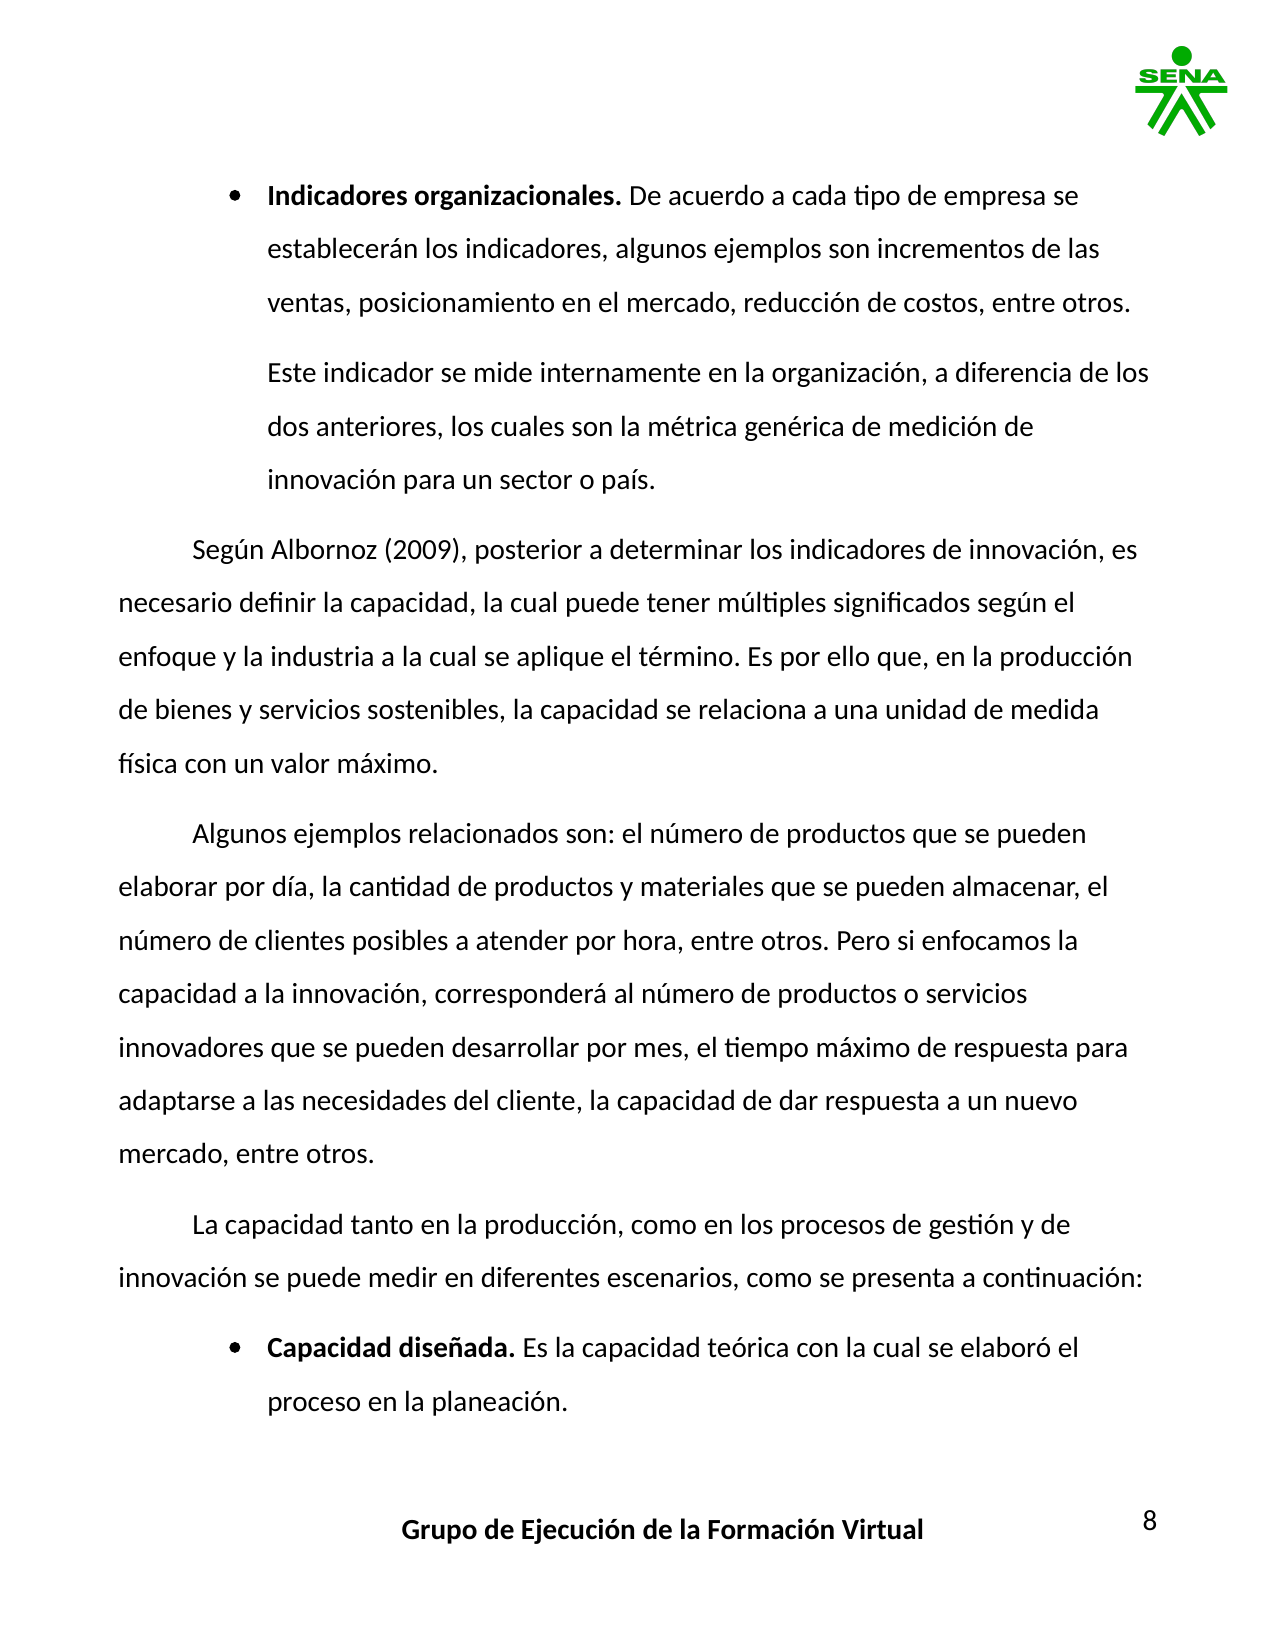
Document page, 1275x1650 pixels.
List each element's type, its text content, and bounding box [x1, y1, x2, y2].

list Este indicador se mide internamente en la organización, a diferencia de los dos anteriores, los cuales son la métrica genérica de medición de innovación para un sector o país. [267, 354, 1157, 497]
text Algunos ejemplos relacionados son: el número de productos que se pueden elaborar por día, la cantidad de productos y materiales que se pueden almacenar, el número de clientes posibles a atender por hora, entre otros. Pero si enfocamos la capacidad a la innovación, corresponderá al número de productos o servicios innovadores que se pueden desarrollar por mes, el tiempo máximo de respuesta para adaptarse a las necesidades del cliente, la capacidad de dar respuesta a un nuevo mercado, entre otros. [118, 815, 1157, 1171]
list Indicadores organizacionales. De acuerdo a cada tipo de empresa se establecerán los indicadores, algunos ejemplos son incrementos de las ventas, posicionamiento en el mercado, reducción de costos, entre otros. [230, 177, 1157, 320]
picture [1135, 46, 1228, 136]
text La capacidad tanto en la producción, como en los procesos de gestión y de innovación se puede medir en diferentes escenarios, como se presenta a continuación: [118, 1206, 1157, 1295]
text Según Albornoz (2009), posterior a determinar los indicadores de innovación, es necesario definir la capacidad, la cual puede tener múltiples significados según el enfoque y la industria a la cual se aplique el término. Es por ello que, en la producción de bienes y servicios sostenibles, la capacidad se relaciona a una unidad de medida física con un valor máximo. [118, 531, 1157, 781]
list Capacidad diseñada. Es la capacidad teórica con la cual se elaboró el proceso en la planeación. [230, 1329, 1157, 1418]
